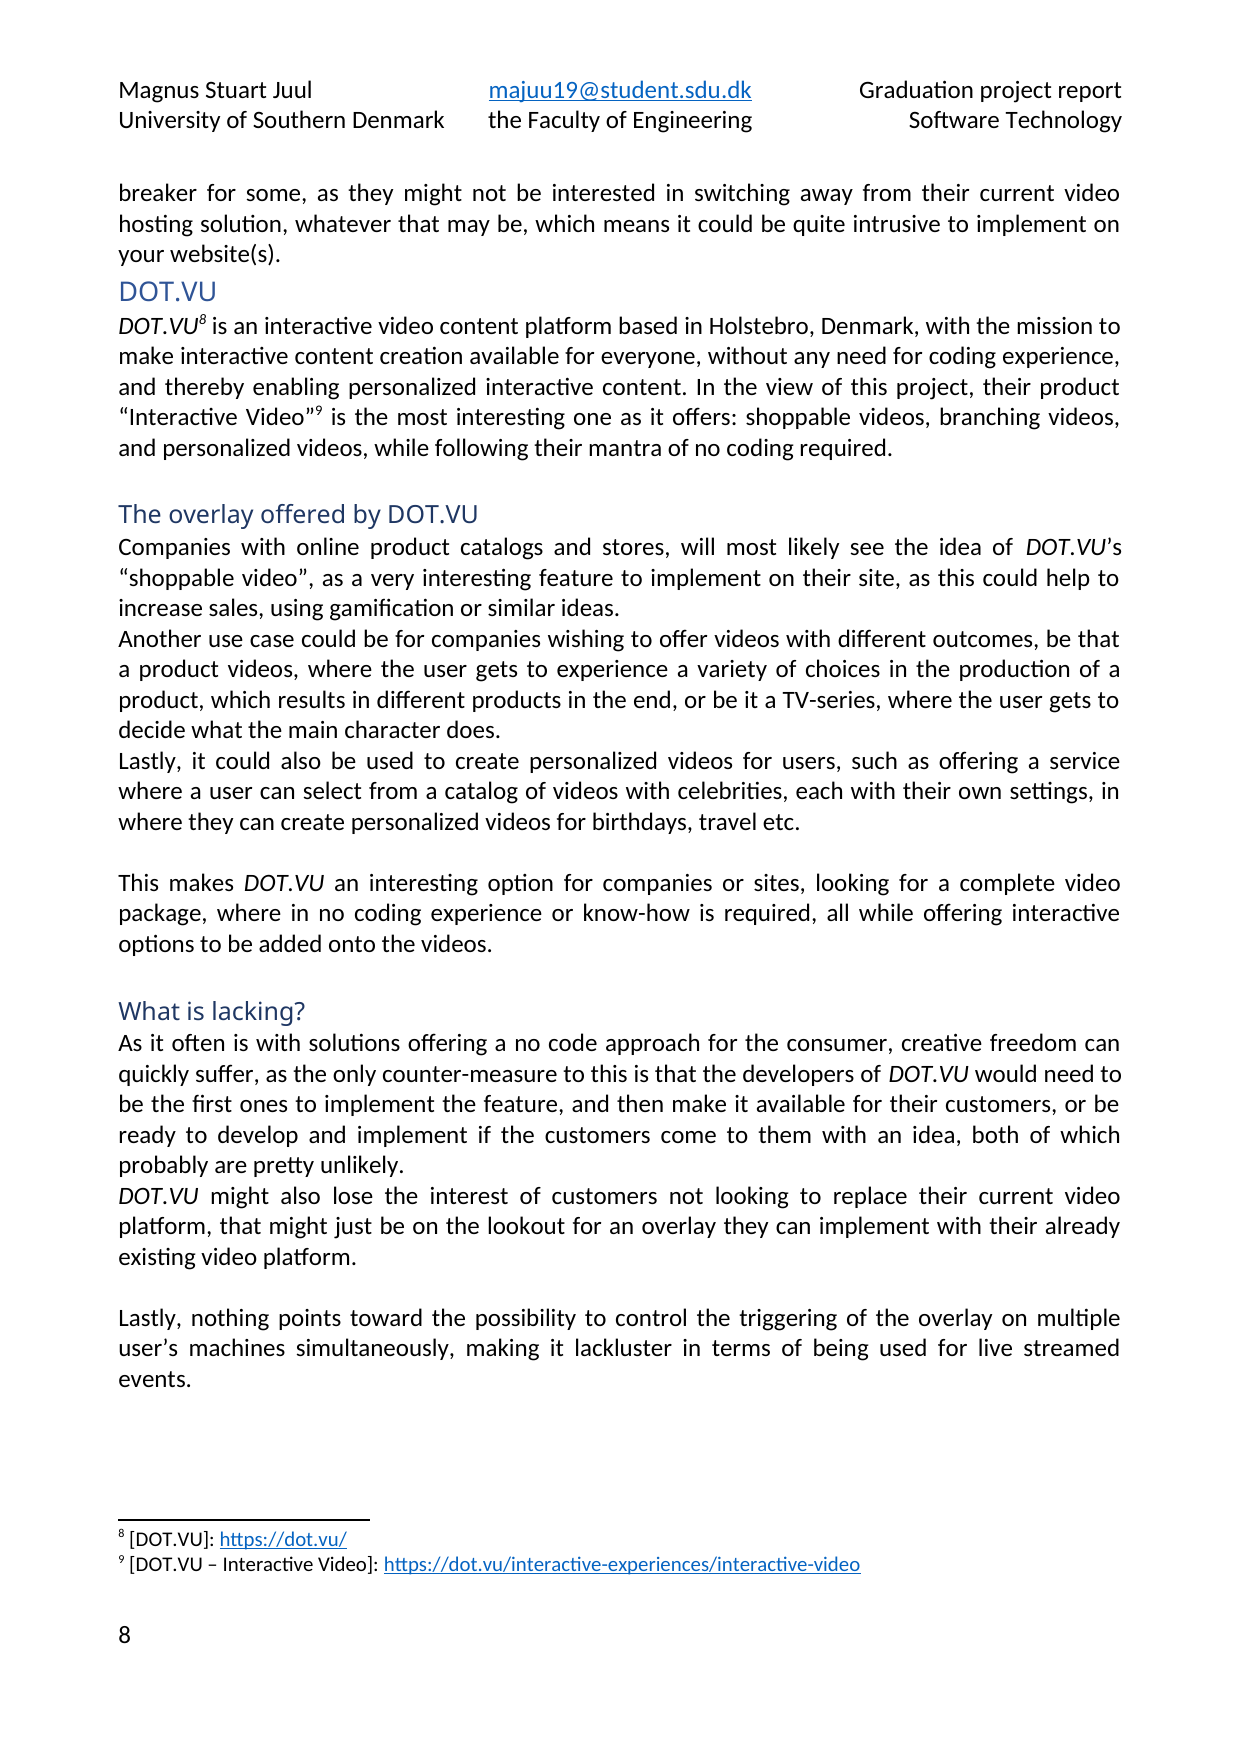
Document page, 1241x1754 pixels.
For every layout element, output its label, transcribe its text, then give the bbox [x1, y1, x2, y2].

text This makes DOT.VU an interesting option for companies or sites, looking for a complete video package, where in no coding experience or know-how is required, all while offering interactive options to be added onto the videos. [118, 867, 1122, 958]
text DOT.VU is an interactive video content platform based in Holstebro, Denmark, with the mission to make interactive content creation available for everyone, without any need for coding experience, and thereby enabling personalized interactive content. In the view of this project, their product “Interactive Video” is the most interesting one as it offers: shoppable videos, branching videos, and personalized videos, while following their mantra of no coding required. [118, 310, 1122, 462]
text Lastly, nothing points toward the possibility to control the triggering of the overlay on multiple user’s machines simultaneously, making it lackluster in terms of being used for live streamed events. [118, 1302, 1122, 1393]
text Another use case could be for companies wishing to offer videos with different outcomes, be that a product videos, where the user gets to experience a variety of choices in the production of a product, which results in different products in the end, or be it a TV-series, where the user gets to decide what the main character does. [118, 623, 1122, 745]
text As it often is with solutions offering a no code approach for the consumer, creative freedom can quickly suffer, as the only counter-measure to this is that the developers of DOT.VU would need to be the first ones to implement the feature, and then make it available for their customers, or be ready to develop and implement if the customers come to them with an idea, both of which probably are pretty unlikely. [118, 1027, 1122, 1180]
subtitle DOT.VU [118, 273, 1122, 310]
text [118, 177, 1122, 269]
subtitle What is lacking? [118, 993, 1122, 1027]
text DOT.VU might also lose the interest of customers not looking to replace their current video platform, that might just be on the lookout for an overlay they can implement with their already existing video platform. [118, 1180, 1122, 1271]
subtitle The overlay offered by DOT.VU [118, 497, 1122, 531]
text Lastly, it could also be used to create personalized videos for users, such as offering a service where a user can select from a catalog of videos with celebrities, each with their own settings, in where they can create personalized videos for birthdays, travel etc. [118, 745, 1122, 836]
text Companies with online product catalogs and stores, will most likely see the idea of DOT.VU’s “shoppable video”, as a very interesting feature to implement on their site, as this could help to increase sales, using gamification or similar ideas. [118, 531, 1122, 623]
